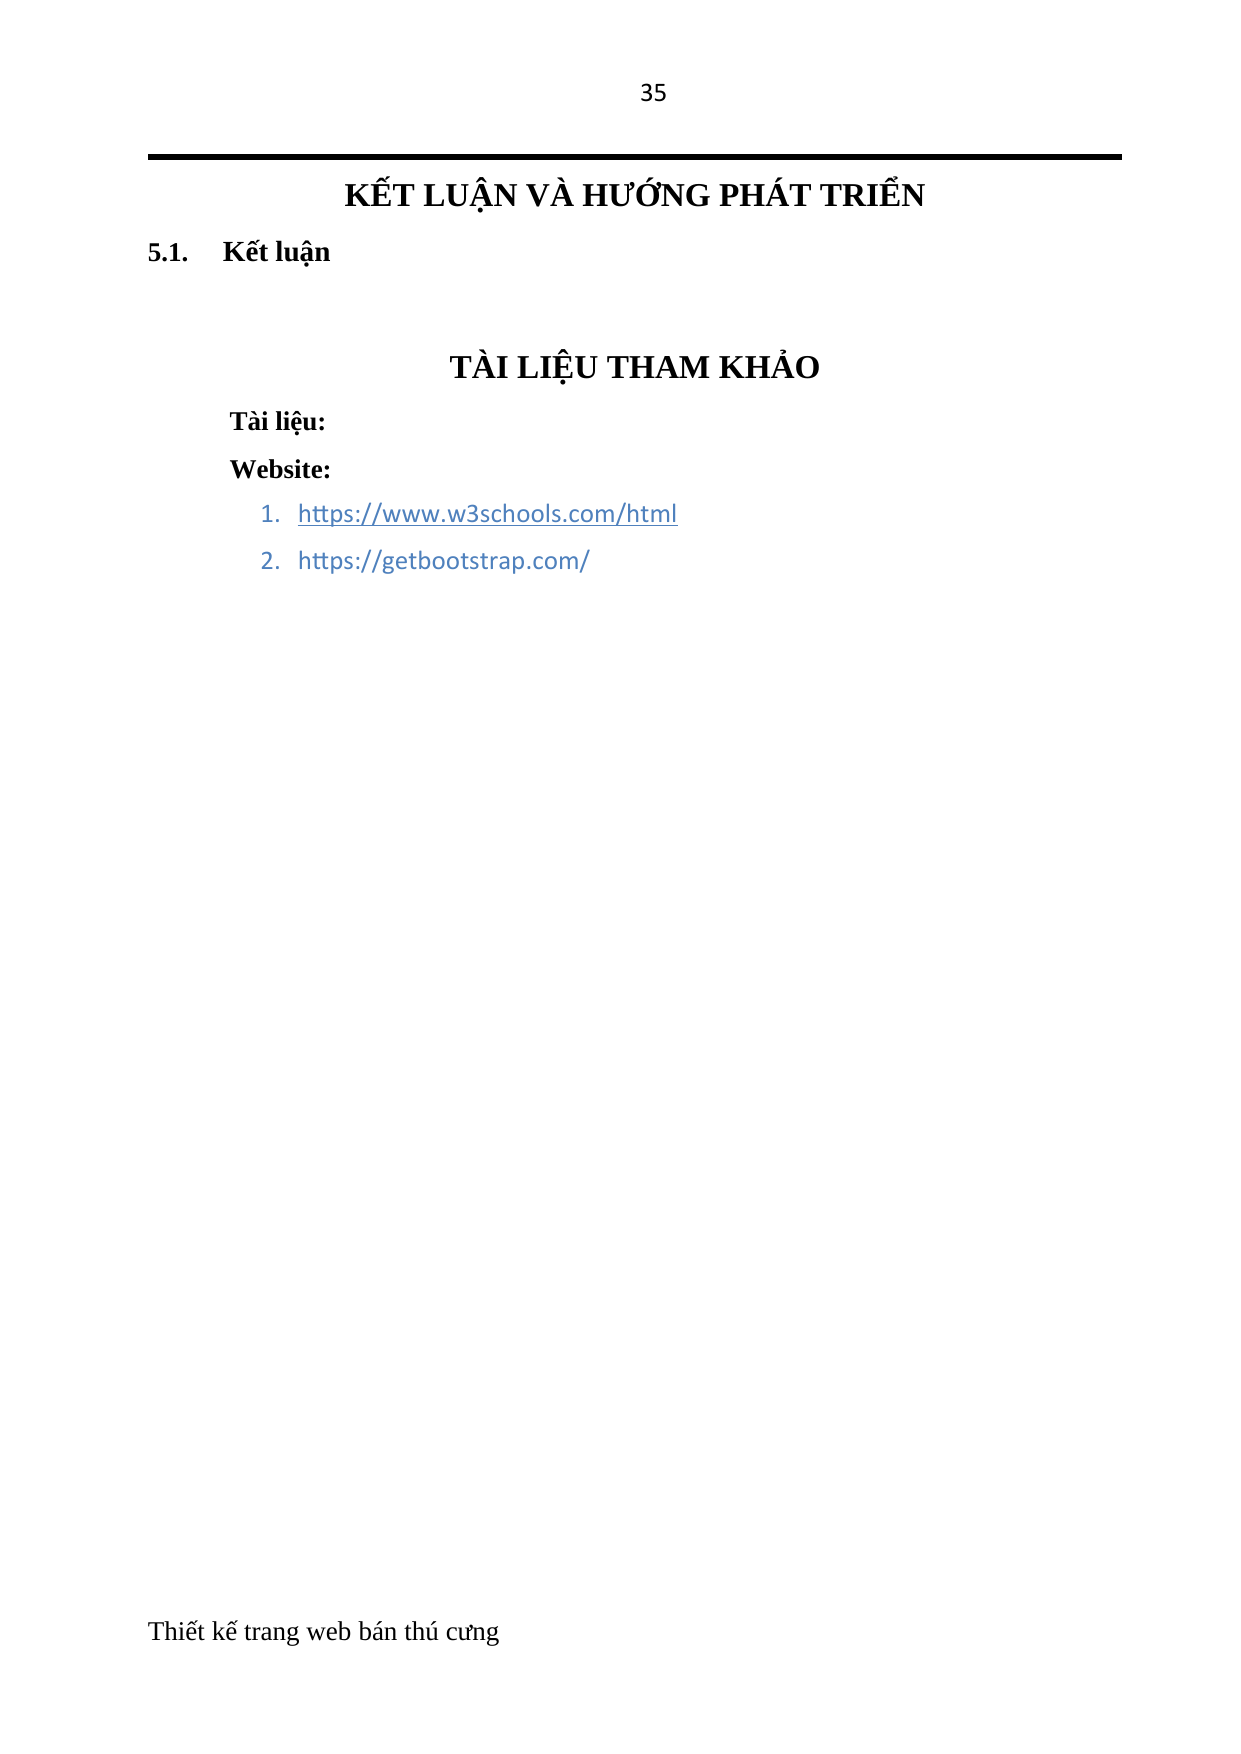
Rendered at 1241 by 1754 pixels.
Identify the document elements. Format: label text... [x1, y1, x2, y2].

list https://getbootstrap.com/ [260, 543, 1122, 576]
subtitle KẾT LUẬN VÀ HƯỚNG PHÁT TRIỂN [148, 176, 1122, 214]
list https://www.w3schools.com/html [260, 497, 1122, 530]
subtitle Tài liệu: [192, 405, 1122, 437]
subtitle Kết luận [148, 234, 1122, 267]
subtitle Website: [192, 453, 1122, 484]
subtitle TÀI LIỆU THAM KHẢO [148, 347, 1122, 385]
